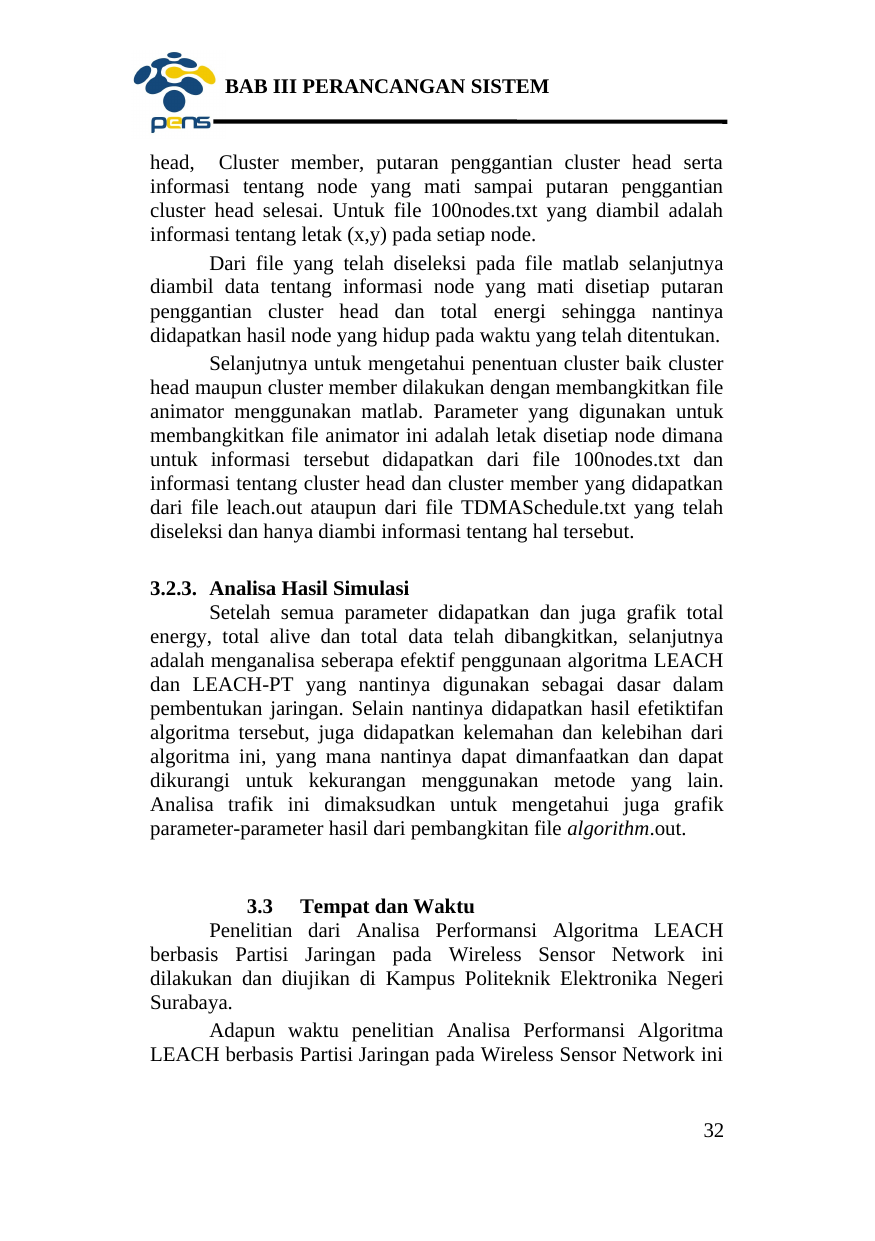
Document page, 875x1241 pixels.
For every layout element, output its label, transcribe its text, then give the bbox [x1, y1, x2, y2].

text Setelah semua parameter didapatkan dan juga grafik total energy, total alive dan total data telah dibangkitkan, selanjutnya adalah menganalisa seberapa efektif penggunaan algoritma LEACH dan LEACH-PT yang nantinya digunakan sebagai dasar dalam pembentukan jaringan. Selain nantinya didapatkan hasil efetiktifan algoritma tersebut, juga didapatkan kelemahan dan kelebihan dari algoritma ini, yang mana nantinya dapat dimanfaatkan dan dapat dikurangi untuk kekurangan menggunakan metode yang lain. Analisa trafik ini dimaksudkan untuk mengetahui juga grafik parameter-parameter hasil dari pembangkitan file algorithm.out. [150, 600, 724, 840]
text Tempat dan Waktu [187, 894, 724, 918]
text Dari file yang telah diseleksi pada file matlab selanjutnya diambil data tentang informasi node yang mati disetiap putaran penggantian cluster head dan total energi sehingga nantinya didapatkan hasil node yang hidup pada waktu yang telah ditentukan. [150, 250, 724, 347]
text Penelitian dari Analisa Performansi Algoritma LEACH berbasis Partisi Jaringan pada Wireless Sensor Network ini dilakukan dan diujikan di Kampus Politeknik Elektronika Negeri Surabaya. [150, 918, 724, 1014]
text Selanjutnya untuk mengetahui penentuan cluster baik cluster head maupun cluster member dilakukan dengan membangkitkan file animator menggunakan matlab. Parameter yang digunakan untuk membangkitkan file animator ini adalah letak disetiap node dimana untuk informasi tersebut didapatkan dari file 100nodes.txt dan informasi tentang cluster head dan cluster member yang didapatkan dari file leach.out ataupun dari file TDMASchedule.txt yang telah diseleksi dan hanya diambi informasi tentang hal tersebut. [150, 351, 724, 543]
picture [131, 50, 226, 139]
list Analisa Hasil Simulasi [150, 576, 724, 600]
